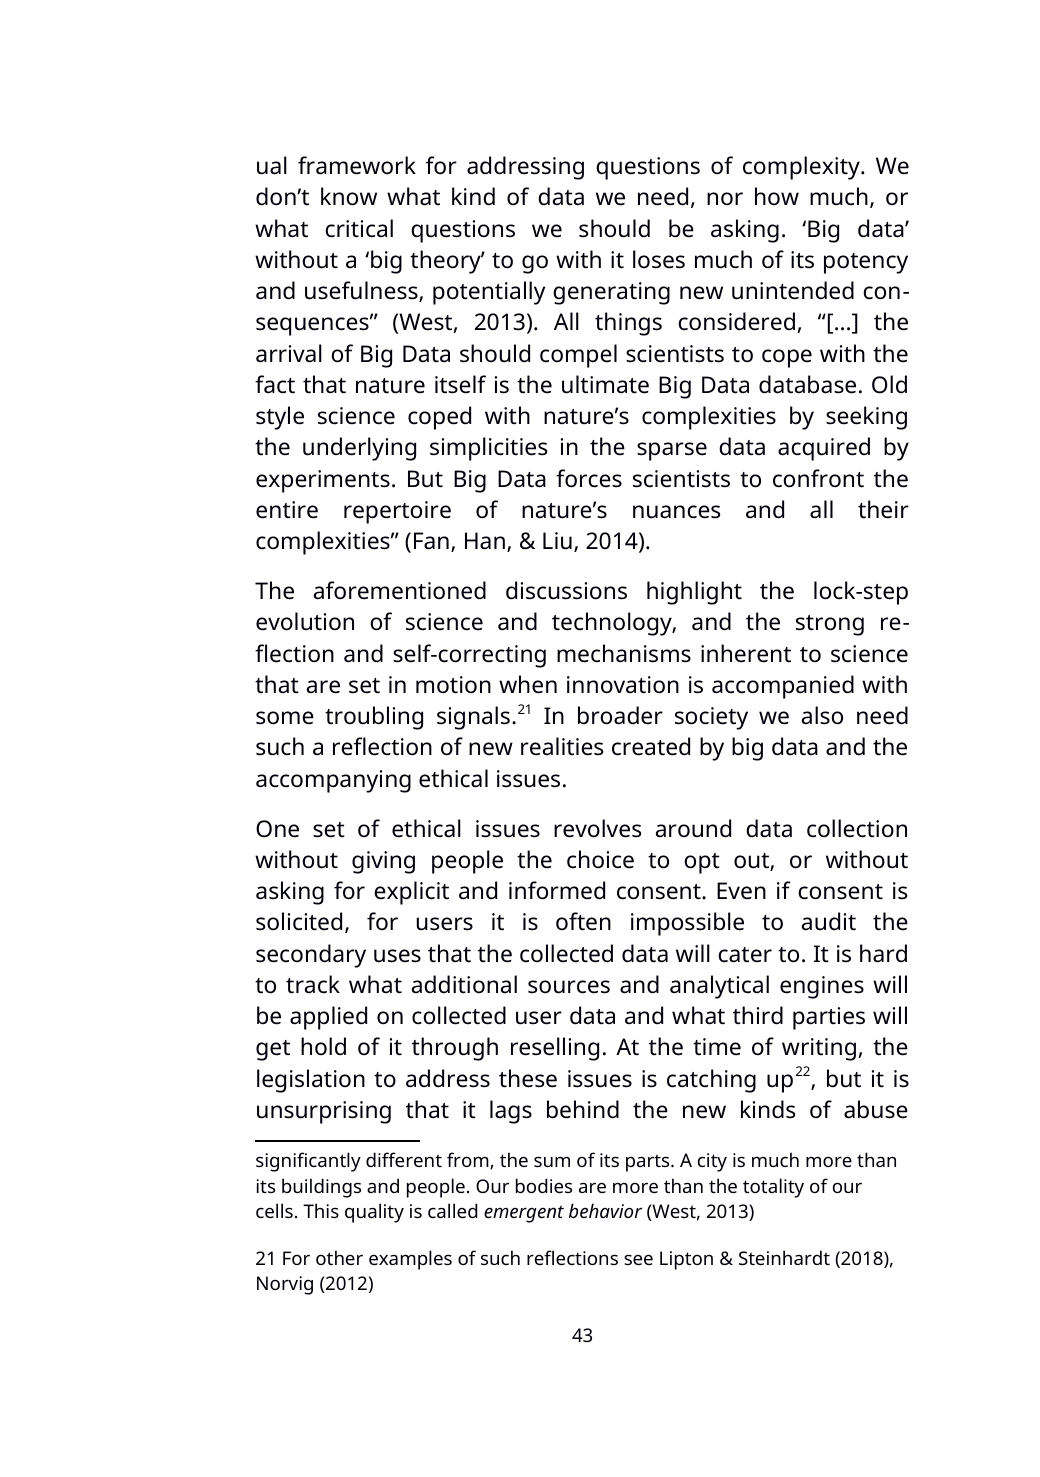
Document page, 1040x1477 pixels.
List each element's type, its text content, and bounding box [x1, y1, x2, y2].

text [255, 812, 910, 1125]
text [255, 150, 910, 556]
text The aforementioned discussions highlight the lock-step evolution of science and technology, and the strong reflection and self-correcting mechanisms inherent to science that are set in motion when innovation is accompanied with some troubling signals. In broader society we also need such a reflection of new realities created by big data and the accompanying ethical issues. [255, 575, 910, 794]
